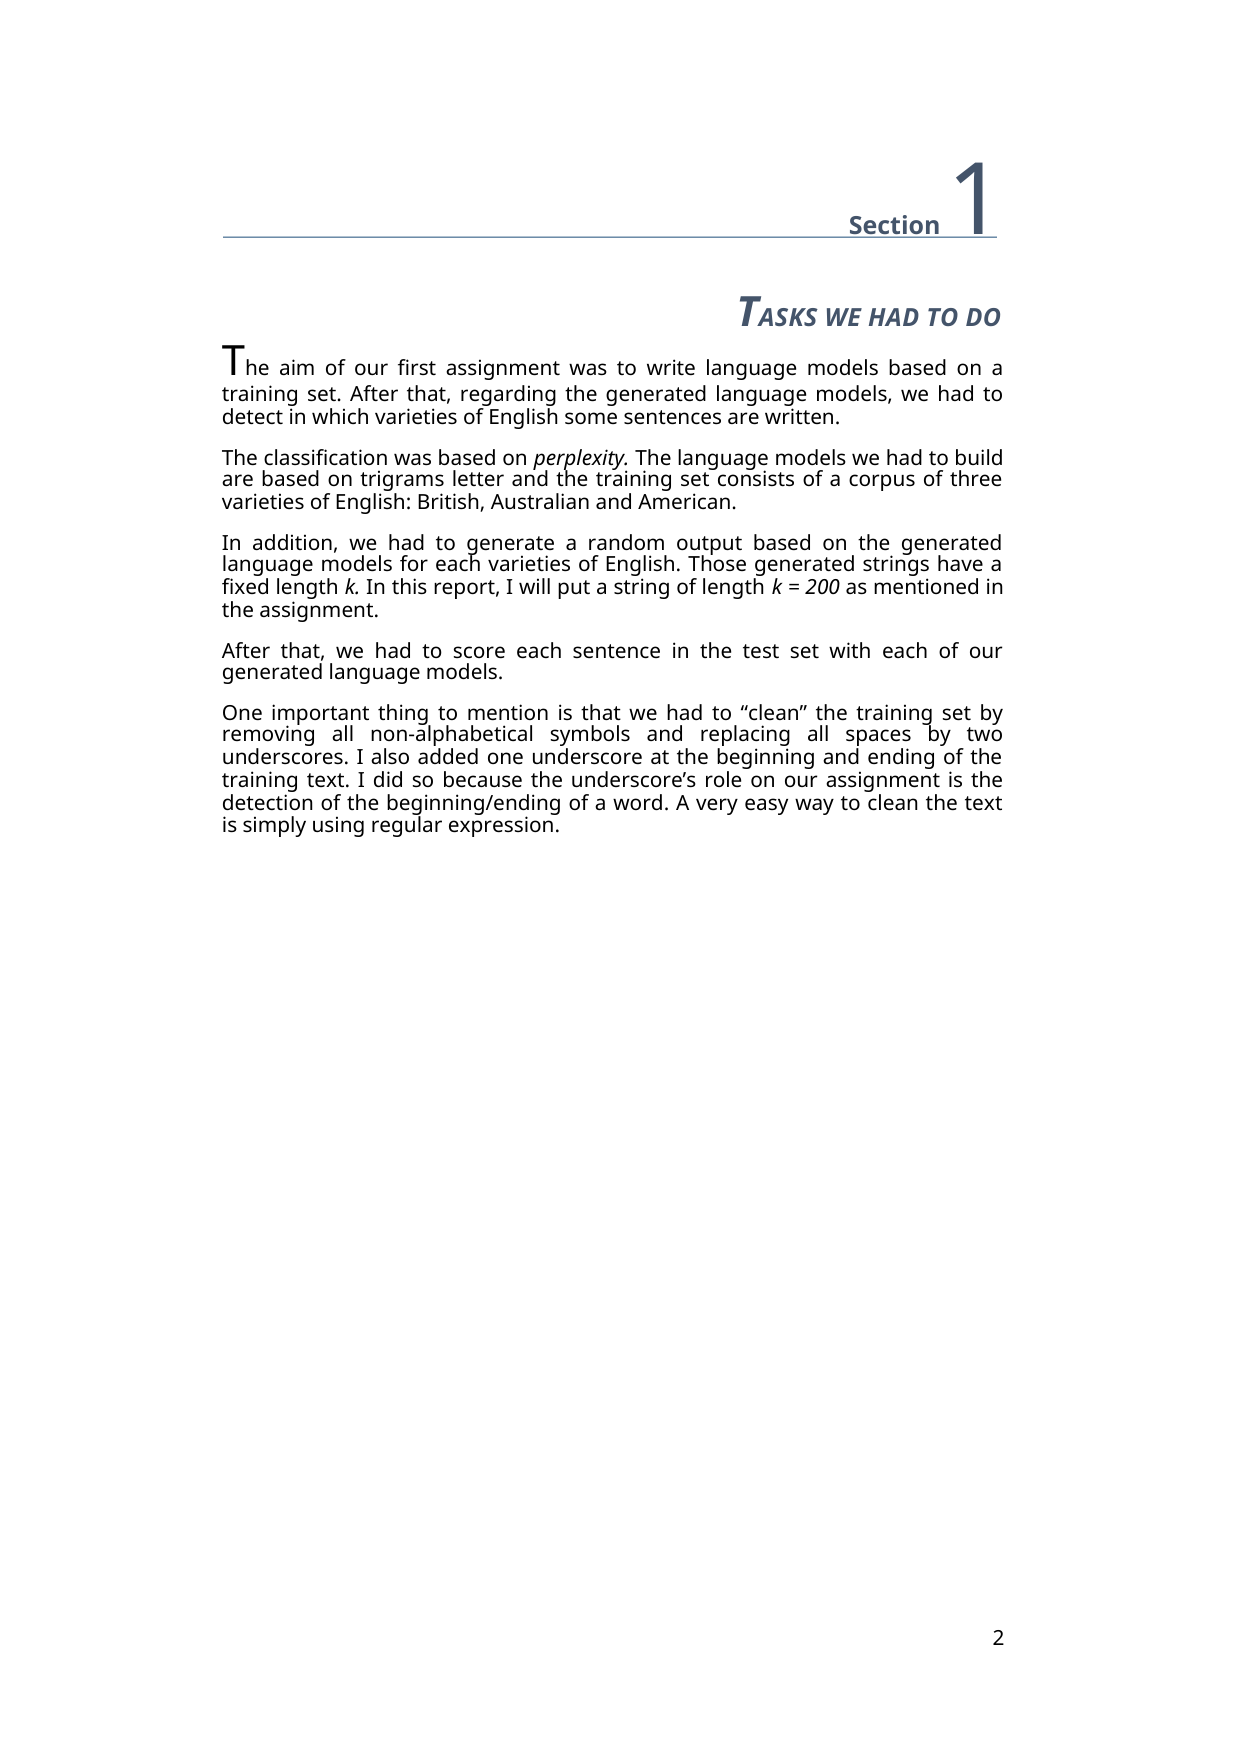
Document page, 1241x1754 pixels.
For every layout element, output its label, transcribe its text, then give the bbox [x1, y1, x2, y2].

text The classification was based on perplexity. The language models we had to build are based on trigrams letter and the training set consists of a corpus of three varieties of English: British, Australian and American. [222, 447, 1004, 516]
text In addition, we had to generate a random output based on the generated language models for each varieties of English. Those generated strings have a fixed length k. In this report, I will put a string of length k = 200 as mentioned in the assignment. [222, 532, 1004, 623]
subtitle Tasks we had to do [222, 290, 1004, 335]
text One important thing to mention is that we had to “clean” the training set by removing all non-alphabetical symbols and replacing all spaces by two underscores. I also added one underscore at the beginning and ending of the training text. I did so because the underscore’s role on our assignment is the detection of the beginning/ending of a word. A very easy way to clean the text is simply using regular expression. [222, 702, 1004, 839]
text Section 1 [222, 148, 1004, 257]
text After that, we had to score each sentence in the test set with each of our generated language models. [222, 640, 1004, 686]
text The aim of our first assignment was to write language models based on a training set. After that, regarding the generated language models, we had to detect in which varieties of English some sentences are written. [222, 339, 1004, 431]
